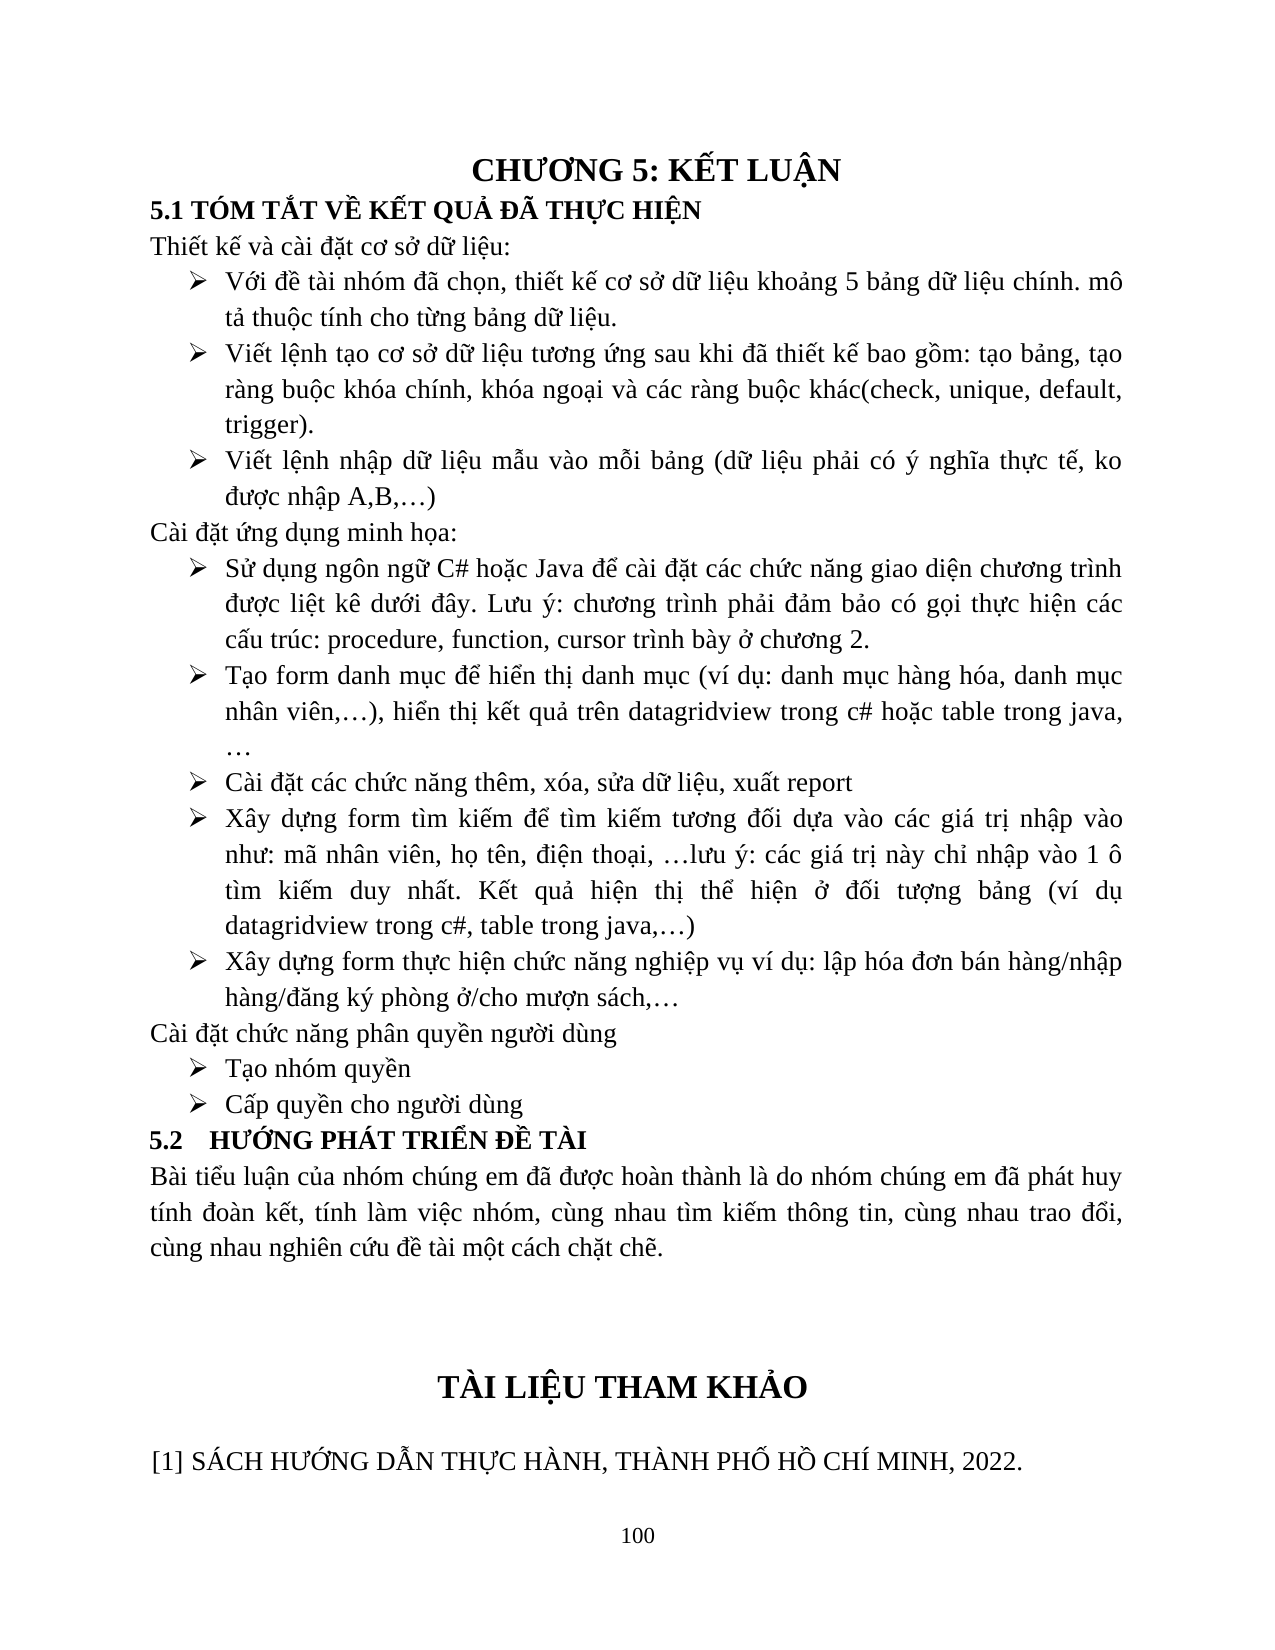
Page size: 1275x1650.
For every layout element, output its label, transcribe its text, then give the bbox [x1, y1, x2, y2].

list Viết lệnh nhập dữ liệu mẫu vào mỗi bảng (dữ liệu phải có ý nghĩa thực tế, ko được nhập A,B,…) [187, 444, 1125, 511]
text Bài tiểu luận của nhóm chúng em đã được hoàn thành là do nhóm chúng em đã phát huy tính đoàn kết, tính làm việc nhóm, cùng nhau tìm kiếm thông tin, cùng nhau trao đổi, cùng nhau nghiên cứu đề tài một cách chặt chẽ. [150, 1160, 1125, 1263]
table_header SÁCH HƯỚNG DẪN THỰC HÀNH, THÀNH PHỐ HỒ CHÍ MINH, 2022. [190, 1443, 1125, 1481]
list Xây dựng form tìm kiếm để tìm kiếm tương đối dựa vào các giá trị nhập vào như: mã nhân viên, họ tên, điện thoại, …lưu ý: các giá trị này chỉ nhập vào 1 ô tìm kiếm duy nhất. Kết quả hiện thị thể hiện ở đối tượng bảng (ví dụ datagridview trong c#, table trong java,…) [187, 802, 1125, 941]
text Cài đặt chức năng phân quyền người dùng [150, 1017, 1125, 1048]
list Tạo form danh mục để hiển thị danh mục (ví dụ: danh mục hàng hóa, danh mục nhân viên,…), hiển thị kết quả trên datagridview trong c# hoặc table trong java,… [187, 659, 1125, 762]
list Với đề tài nhóm đã chọn, thiết kế cơ sở dữ liệu khoảng 5 bảng dữ liệu chính. mô tả thuộc tính cho từng bảng dữ liệu. [187, 266, 1125, 332]
text Thiết kế và cài đặt cơ sở dữ liệu: [150, 230, 1125, 261]
subtitle HƯỚNG PHÁT TRIỂN ĐỀ TÀI [149, 1124, 1125, 1156]
subtitle 5.1 TÓM TẮT VỀ KẾT QUẢ ĐÃ THỰC HIỆN [150, 194, 1125, 225]
list Viết lệnh tạo cơ sở dữ liệu tương ứng sau khi đã thiết kế bao gồm: tạo bảng, tạo ràng buộc khóa chính, khóa ngoại và các ràng buộc khác(check, unique, default, trigger). [187, 337, 1125, 440]
text Cài đặt ứng dụng minh họa: [150, 516, 1125, 547]
list Xây dựng form thực hiện chức năng nghiệp vụ ví dụ: lập hóa đơn bán hàng/nhập hàng/đăng ký phòng ở/cho mượn sách,… [187, 945, 1125, 1012]
list Cài đặt các chức năng thêm, xóa, sửa dữ liệu, xuất report [187, 766, 1125, 797]
table_header [1] [150, 1443, 189, 1481]
list Tạo nhóm quyền [187, 1052, 1125, 1084]
list Sử dụng ngôn ngữ C# hoặc Java để cài đặt các chức năng giao diện chương trình được liệt kê dưới đây. Lưu ý: chương trình phải đảm bảo có gọi thực hiện các cấu trúc: procedure, function, cursor trình bày ở chương 2. [187, 552, 1125, 654]
text TÀI LIỆU THAM KHẢO [150, 1367, 1095, 1405]
list Cấp quyền cho người dùng [187, 1088, 1125, 1120]
subtitle CHƯƠNG 5: KẾT LUẬN [187, 150, 1125, 188]
